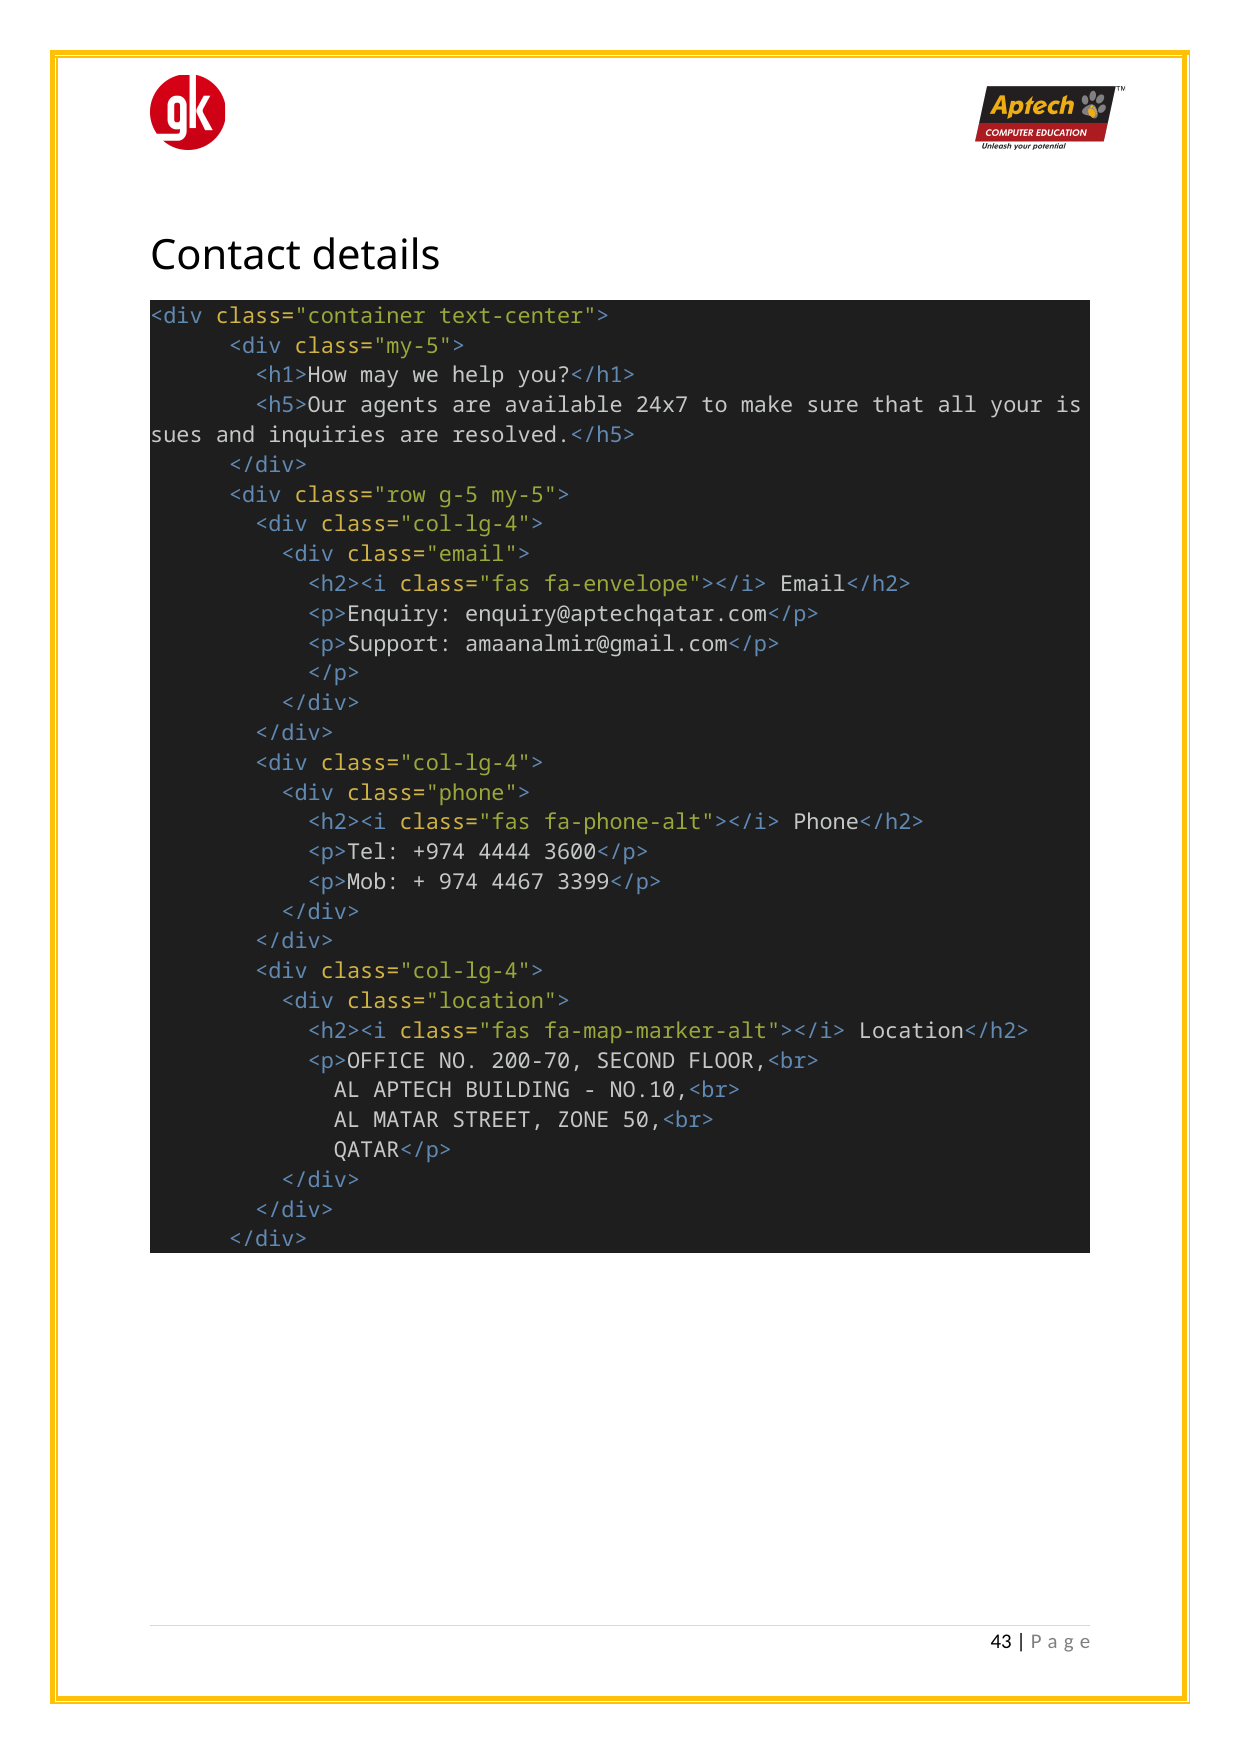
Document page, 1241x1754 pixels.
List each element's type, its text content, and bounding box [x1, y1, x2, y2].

text </div> [150, 717, 1090, 747]
text <h2><i class="fas fa-envelope"></i> Email</h2> [150, 568, 1090, 598]
picture [150, 75, 226, 150]
text </div> [150, 896, 1090, 925]
text <p>Tel: +974 4444 3600</p> [150, 836, 1090, 866]
text <h2><i class="fas fa-map-marker-alt"></i> Location</h2> [150, 1015, 1090, 1044]
text <div class="my-5"> [150, 329, 1090, 359]
text <p>Support: amaanalmir@gmail.com</p> [150, 627, 1090, 657]
text <div class="email"> [150, 538, 1090, 568]
text <p>Enquiry: enquiry@aptechqatar.com</p> [150, 598, 1090, 627]
text <h2><i class="fas fa-phone-alt"></i> Phone</h2> [150, 806, 1090, 836]
text AL MATAR STREET, ZONE 50,<br> [150, 1104, 1090, 1134]
text <h1>How may we help you?</h1> [150, 359, 1090, 389]
text AL APTECH BUILDING - NO.10,<br> [150, 1074, 1090, 1104]
text <div class="location"> [150, 985, 1090, 1015]
text QATAR</p> [150, 1134, 1090, 1164]
picture [975, 86, 1125, 150]
text <div class="row g-5 my-5"> [150, 478, 1090, 508]
text </div> [150, 1164, 1090, 1193]
text <h5>Our agents are available 24x7 to make sure that all your issues and inquiries are resolved.</h5> [150, 389, 1090, 449]
text <div class="col-lg-4"> [150, 747, 1090, 776]
text <div class="col-lg-4"> [150, 955, 1090, 985]
text </div> [150, 925, 1090, 955]
text Contact details [150, 225, 1090, 282]
text <p>OFFICE NO. 200-70, SECOND FLOOR,<br> [150, 1044, 1090, 1074]
text <div class="col-lg-4"> [150, 508, 1090, 538]
text <div class="phone"> [150, 776, 1090, 806]
text <p>Mob: + 974 4467 3399</p> [150, 866, 1090, 896]
text </div> [150, 1193, 1090, 1223]
text </div> [150, 449, 1090, 478]
text </p> [150, 657, 1090, 687]
text <div class="container text-center"> [150, 300, 1090, 329]
text </div> [150, 687, 1090, 717]
text </div> [150, 1223, 1090, 1253]
